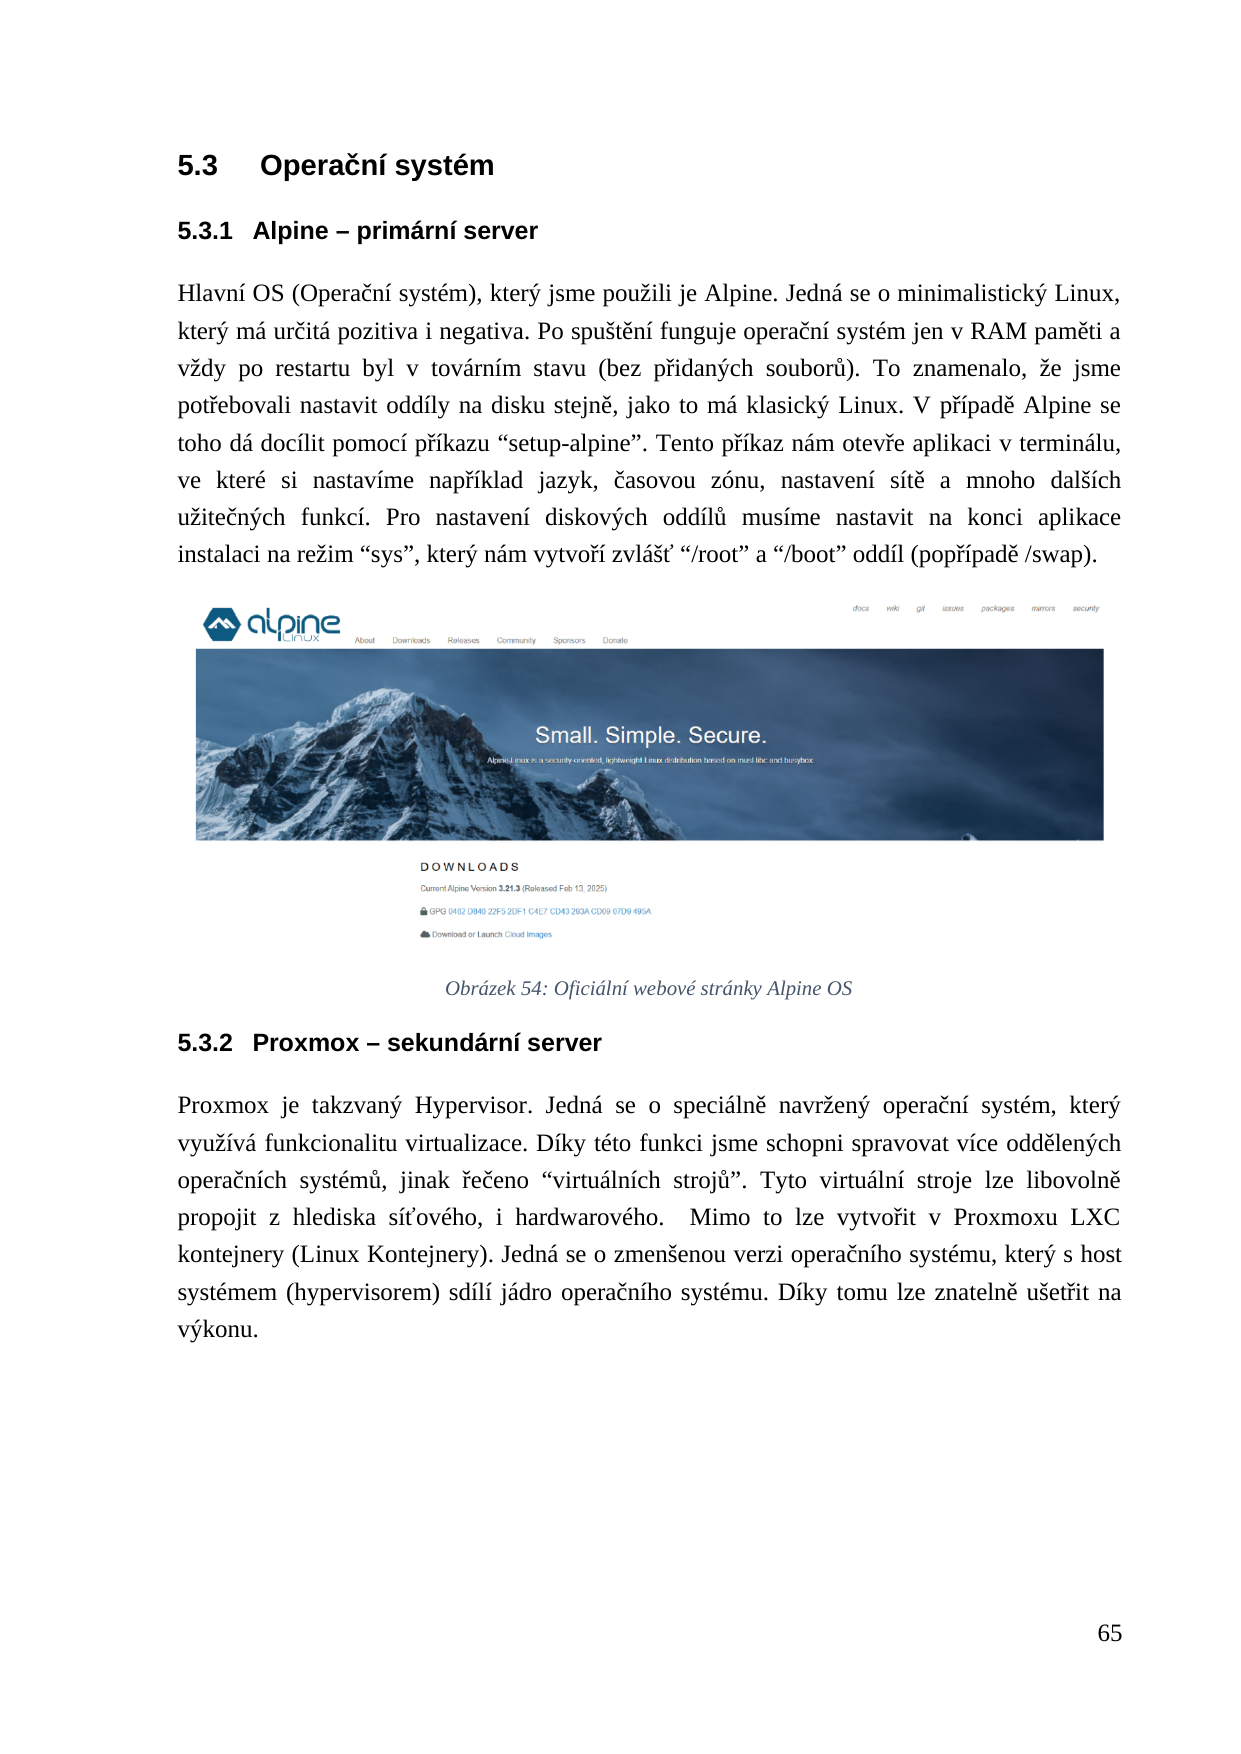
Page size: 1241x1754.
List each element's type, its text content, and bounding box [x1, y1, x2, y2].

picture [195, 601, 1104, 943]
text Proxmox je takzvaný Hypervisor. Jedná se o speciálně navržený operační systém, který využívá funkcionalitu virtualizace. Díky této funkci jsme schopni spravovat více oddělených operačních systémů, jinak řečeno “virtuálních strojů”. Tyto virtuální stroje lze libovolně propojit z hlediska síťového, i hardwarového. Mimo to lze vytvořit v Proxmoxu LXC kontejnery (Linux Kontejnery). Jedná se o zmenšenou verzi operačního systému, který s host systémem (hypervisorem) sdílí jádro operačního systému. Díky tomu lze znatelně ušetřit na výkonu. [177, 1090, 1122, 1343]
text Hlavní OS (Operační systém), který jsme použili je Alpine. Jedná se o minimalistický Linux, který má určitá pozitiva i negativa. Po spuštění funguje operační systém jen v RAM paměti a vždy po restartu byl v továrním stavu (bez přidaných souborů). To znamenalo, že jsme potřebovali nastavit oddíly na disku stejně, jako to má klasický Linux. V případě Alpine se toho dá docílit pomocí příkazu “setup-alpine”. Tento příkaz nám otevře aplikaci v terminálu, ve které si nastavíme například jazyk, časovou zónu, nastavení sítě a mnoho dalších užitečných funkcí. Pro nastavení diskových oddílů musíme nastavit na konci aplikace instalaci na režim “sys”, který nám vytvoří zvlášť “/root” a “/boot” oddíl (popřípadě /swap). [177, 278, 1122, 568]
subtitle Operační systém [177, 148, 1122, 181]
subtitle Alpine – primární server [177, 216, 1122, 245]
subtitle Proxmox – sekundární server [177, 1028, 1122, 1057]
